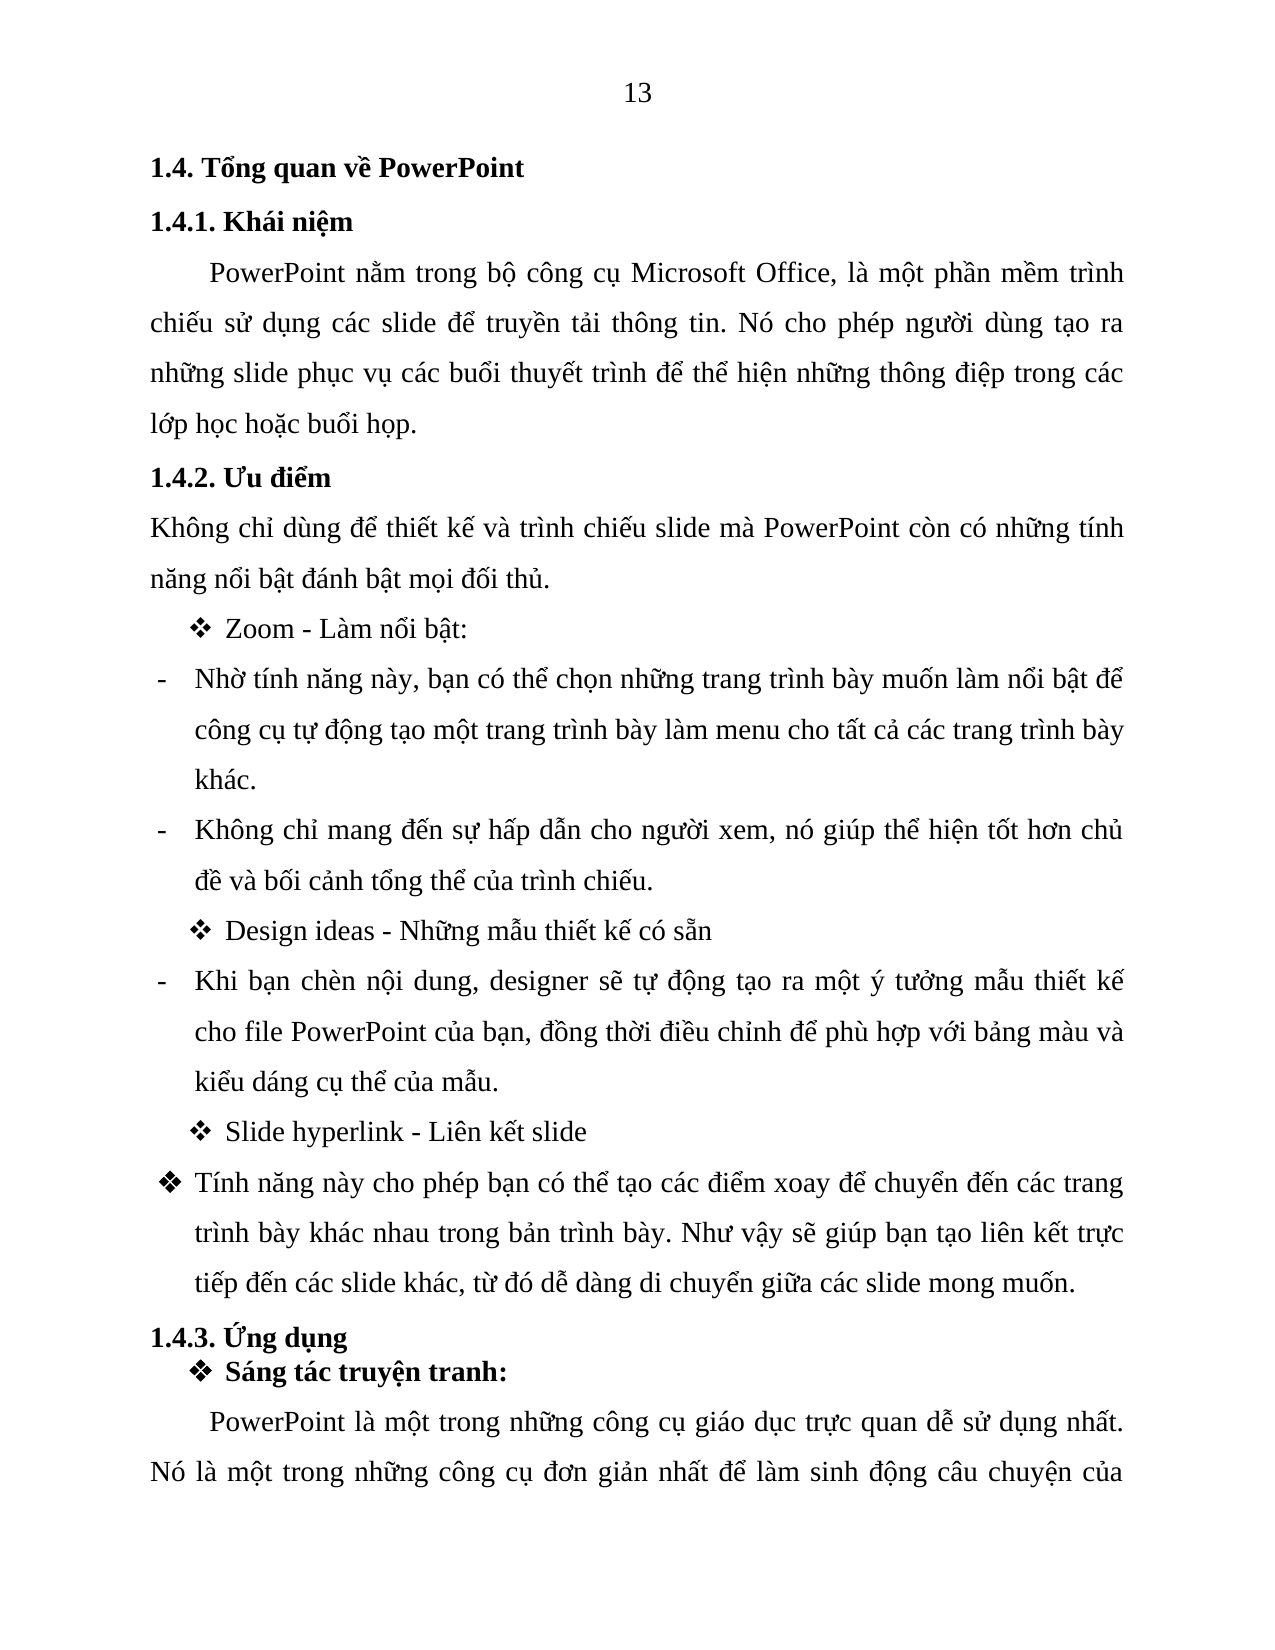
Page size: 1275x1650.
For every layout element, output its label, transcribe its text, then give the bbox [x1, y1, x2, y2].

subtitle 1.4.1. Khái niệm [150, 204, 1125, 238]
list Nhờ tính năng này, bạn có thể chọn những trang trình bày muốn làm nổi bật để công cụ tự động tạo một trang trình bày làm menu cho tất cả các trang trình bày khác. [157, 662, 1125, 796]
list Design ideas - Những mẫu thiết kế có sẵn [187, 913, 1125, 947]
subtitle 1.4.3. Ứng dụng [150, 1320, 1125, 1354]
list Zoom - Làm nổi bật: [187, 611, 1125, 645]
list Không chỉ mang đến sự hấp dẫn cho người xem, nó giúp thể hiện tốt hơn chủ đề và bối cảnh tổng thể của trình chiếu. [157, 812, 1125, 896]
list Slide hyperlink - Liên kết slide [187, 1114, 1125, 1148]
list Sáng tác truyện tranh: [187, 1354, 1125, 1387]
text PowerPoint nằm trong bộ công cụ Microsoft Office, là một phần mềm trình chiếu sử dụng các slide để truyền tải thông tin. Nó cho phép người dùng tạo ra những slide phục vụ các buổi thuyết trình để thể hiện những thông điệp trong các lớp học hoặc buổi họp. [150, 255, 1125, 439]
subtitle 1.4.2. Ưu điểm [150, 460, 1125, 494]
subtitle 1.4. Tổng quan về PowerPoint [150, 150, 1125, 183]
list Khi bạn chèn nội dung, designer sẽ tự động tạo ra một ý tưởng mẫu thiết kế cho file PowerPoint của bạn, đồng thời điều chỉnh để phù hợp với bảng màu và kiểu dáng cụ thể của mẫu. [157, 963, 1125, 1098]
list Tính năng này cho phép bạn có thể tạo các điểm xoay để chuyển đến các trang trình bày khác nhau trong bản trình bày. Như vậy sẽ giúp bạn tạo liên kết trực tiếp đến các slide khác, từ đó dễ dàng di chuyển giữa các slide mong muốn. [157, 1165, 1125, 1299]
text Không chỉ dùng để thiết kế và trình chiếu slide mà PowerPoint còn có những tính năng nổi bật đánh bật mọi đối thủ. [150, 511, 1125, 594]
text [150, 1404, 1125, 1488]
